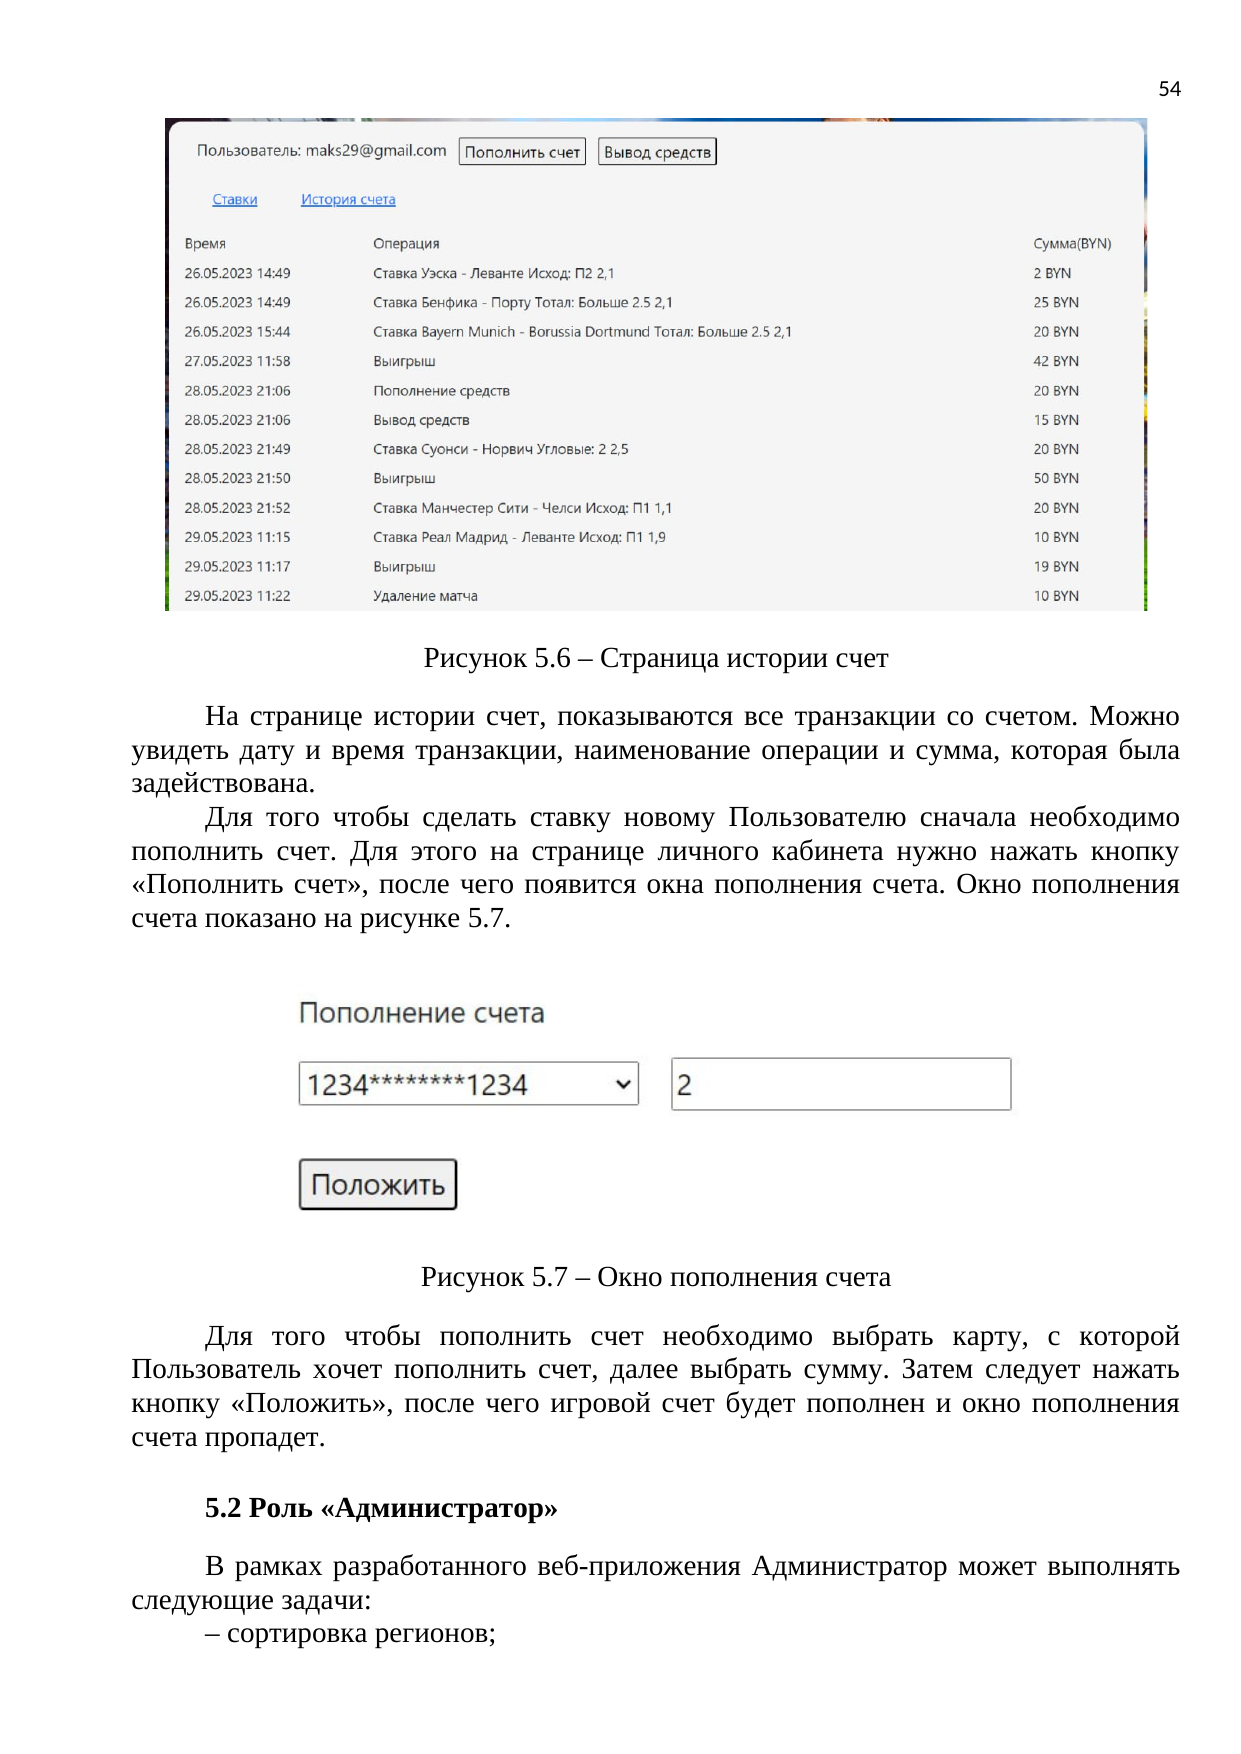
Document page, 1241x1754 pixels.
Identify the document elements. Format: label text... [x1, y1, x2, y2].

picture [165, 118, 1148, 611]
text сортировка регионов; [131, 1615, 1181, 1649]
text Рисунок 5.6 – Страница истории счет [131, 640, 1181, 673]
text 5.2 Роль «Администратор» [131, 1490, 1181, 1523]
text В рамках разработанного веб-приложения Администратор может выполнять следующие задачи: [131, 1548, 1181, 1615]
text Для того чтобы сделать ставку новому Пользователю сначала необходимо пополнить счет. Для этого на странице личного кабинета нужно нажать кнопку «Пополнить счет», после чего появится окна пополнения счета. Окно пополнения счета показано на рисунке 5.7. [131, 799, 1181, 933]
text На странице истории счет, показываются все транзакции со счетом. Можно увидеть дату и время транзакции, наименование операции и сумма, которая была задействована. [131, 698, 1181, 799]
picture [277, 962, 1035, 1231]
text Рисунок 5.7 – Окно пополнения счета [131, 1259, 1181, 1293]
text Для того чтобы пополнить счет необходимо выбрать карту, с которой Пользователь хочет пополнить счет, далее выбрать сумму. Затем следует нажать кнопку «Положить», после чего игровой счет будет пополнен и окно пополнения счета пропадет. [131, 1318, 1181, 1452]
